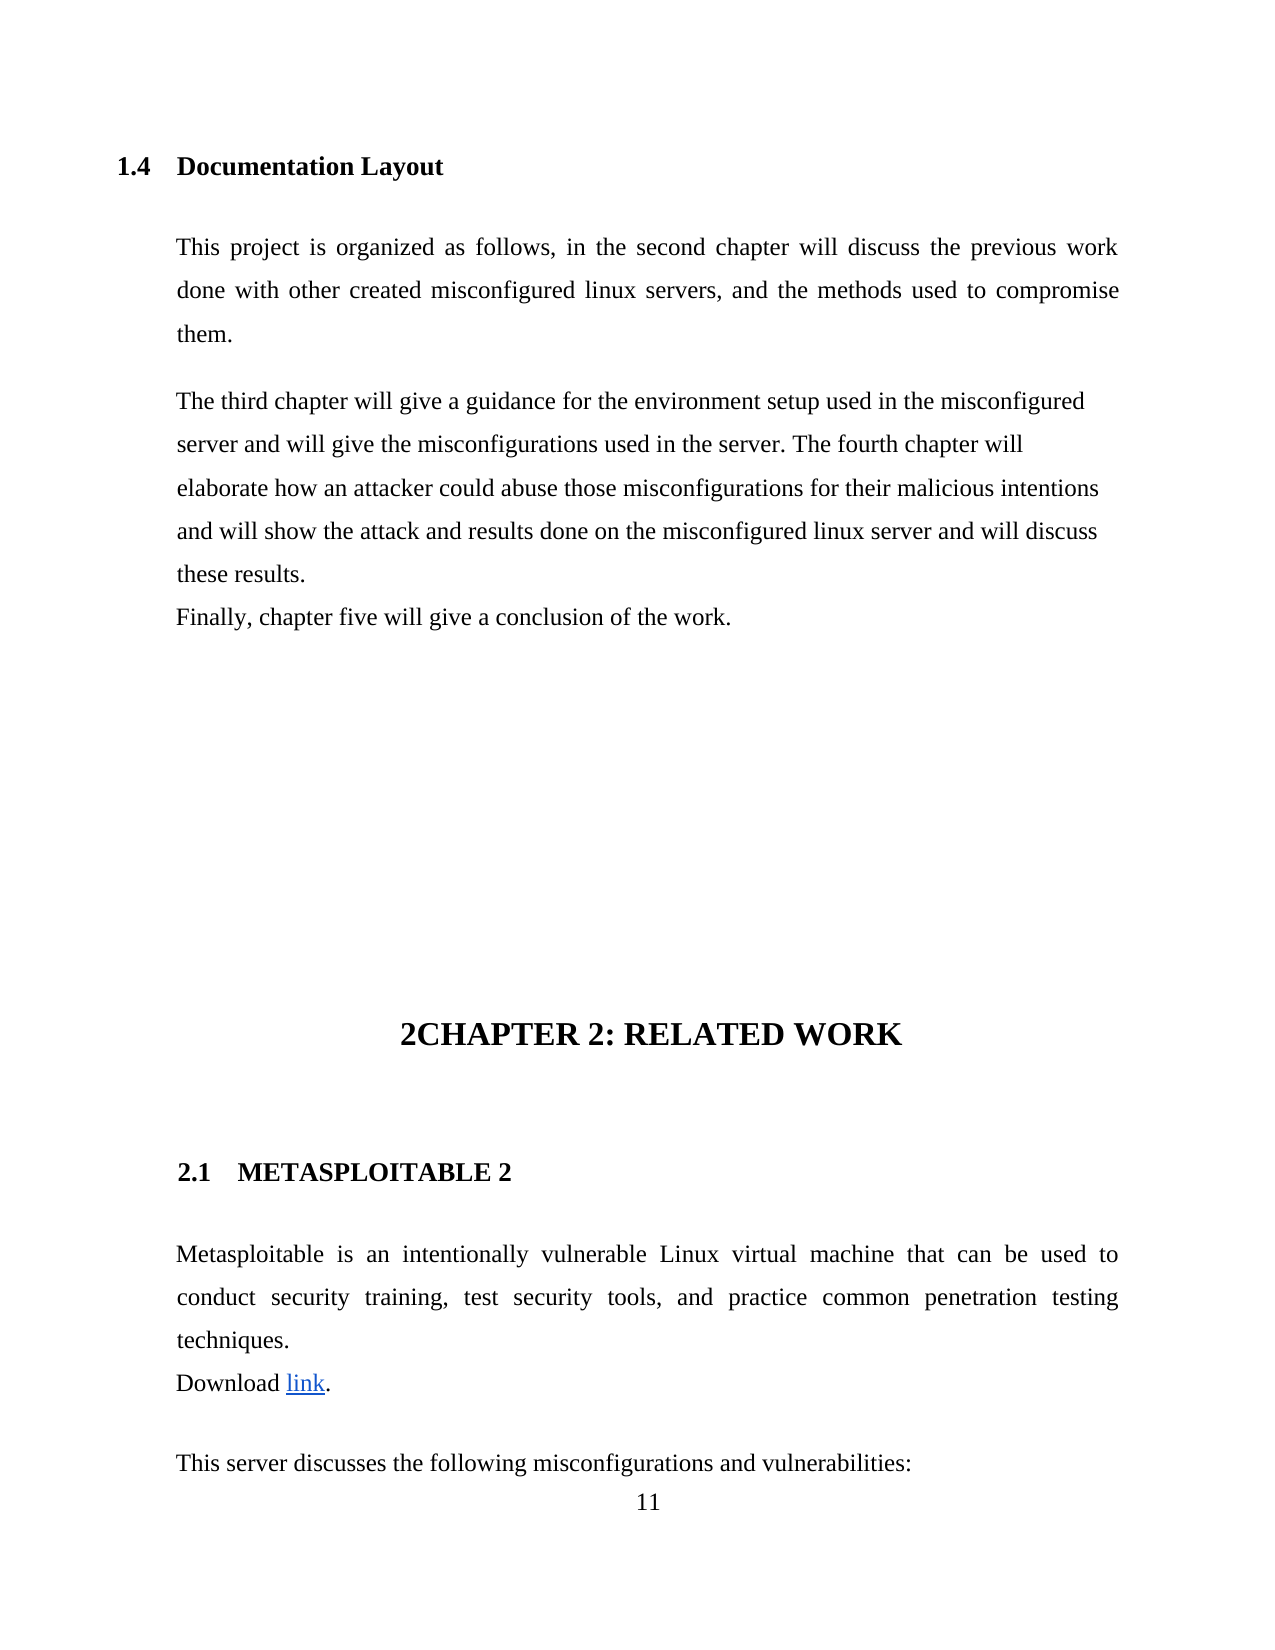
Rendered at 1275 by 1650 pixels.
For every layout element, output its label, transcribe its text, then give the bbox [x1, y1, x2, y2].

text The third chapter will give a guidance for the environment setup used in the misconfigured server and will give the misconfigurations used in the server. The fourth chapter will elaborate how an attacker could abuse those misconfigurations for their malicious intentions and will show the attack and results done on the misconfigured linux server and will discuss these results. [176, 386, 1120, 588]
subtitle METASPLOITABLE 2 [177, 1156, 1125, 1188]
text Metasploitable is an intentionally vulnerable Linux virtual machine that can be used to conduct security training, test security tools, and practice common penetration testing techniques. [176, 1239, 1120, 1354]
text This project is organized as follows, in the second chapter will discuss the previous work done with other created misconfigured linux servers, and the methods used to compromise them. [176, 232, 1120, 347]
text This server discusses the following misconfigurations and vulnerabilities: [176, 1448, 1120, 1477]
subtitle CHAPTER 2: RELATED WORK [177, 1014, 1125, 1052]
text Download link. [176, 1368, 1120, 1397]
text Finally, chapter five will give a conclusion of the work. [176, 602, 1120, 631]
subtitle Documentation Layout [117, 150, 1118, 181]
